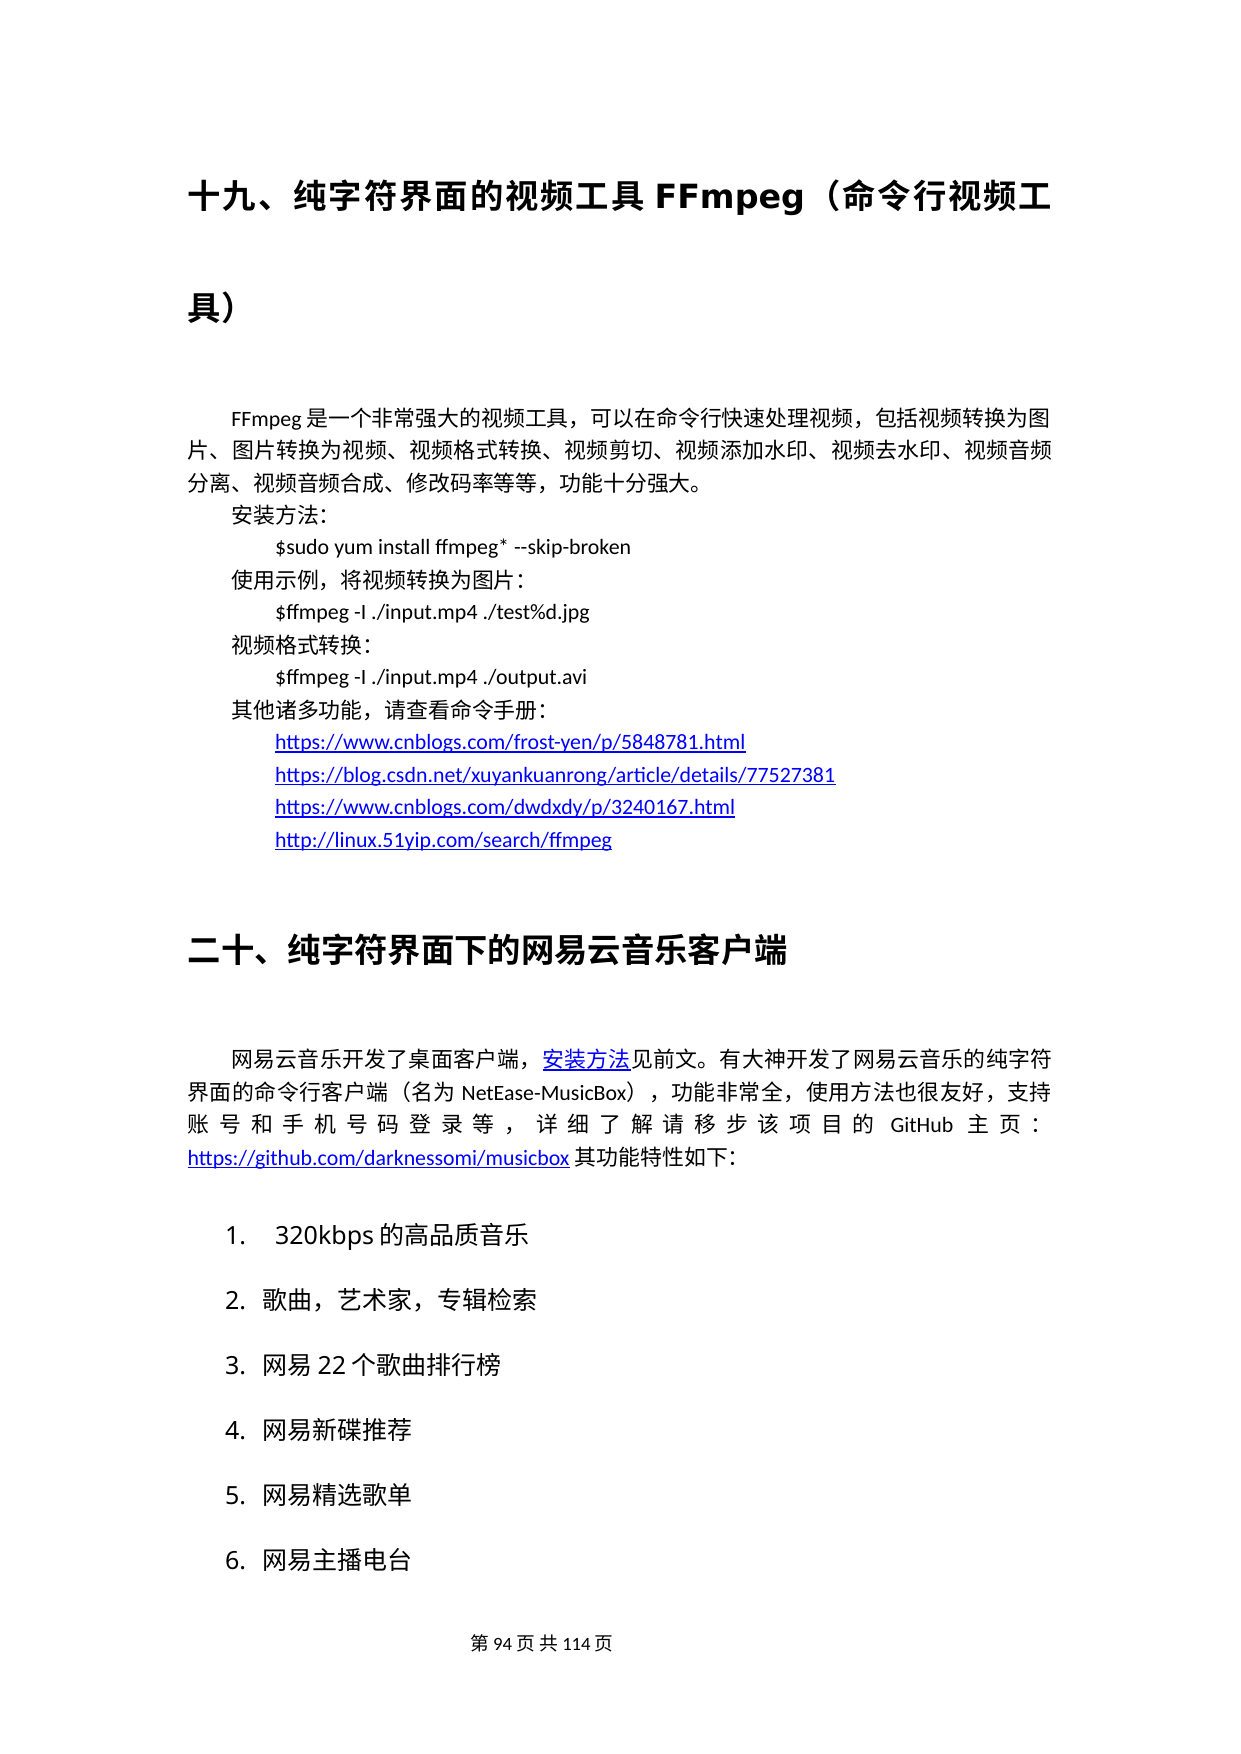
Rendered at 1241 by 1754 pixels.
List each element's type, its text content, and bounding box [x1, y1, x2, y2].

list 网易主播电台 [225, 1526, 1053, 1591]
text $ffmpeg -I ./input.mp4 ./output.avi [187, 661, 1053, 693]
text 使用示例，将视频转换为图片： [187, 563, 1053, 596]
text 安装方法： [187, 498, 1053, 531]
list 网易新碟推荐 [225, 1396, 1053, 1461]
list 网易精选歌单 [225, 1461, 1053, 1526]
list 320kbps的高品质音乐 [225, 1201, 1053, 1266]
text $sudo yum install ffmpeg* --skip-broken [187, 531, 1053, 563]
text $ffmpeg -I ./input.mp4 ./test%d.jpg [187, 596, 1053, 628]
subtitle 二十、纯字符界面下的网易云音乐客户端 [187, 915, 1053, 980]
text 其他诸多功能，请查看命令手册： [187, 693, 1053, 726]
text https://blog.csdn.net/xuyankuanrong/article/details/77527381 [187, 758, 1053, 791]
text 网易云音乐开发了桌面客户端，安装方法见前文。有大神开发了网易云音乐的纯字符界面的命令行客户端（名为NetEase-MusicBox），功能非常全，使用方法也很友好，支持账号和手机号码登录等，详细了解请移步该项目的GitHub主页： https://github.com/darknessomi/musicbox 其功能特性如下： [187, 1042, 1053, 1172]
text https://www.cnblogs.com/dwdxdy/p/3240167.html [187, 791, 1053, 823]
subtitle 十九、纯字符界面的视频工具FFmpeg（命令行视频工具） [187, 162, 1053, 339]
text https://www.cnblogs.com/frost-yen/p/5848781.html [187, 726, 1053, 758]
text 视频格式转换： [187, 628, 1053, 661]
text http://linux.51yip.com/search/ffmpeg [187, 823, 1053, 856]
text FFmpeg是一个非常强大的视频工具，可以在命令行快速处理视频，包括视频转换为图片、图片转换为视频、视频格式转换、视频剪切、视频添加水印、视频去水印、视频音频分离、视频音频合成、修改码率等等，功能十分强大。 [187, 401, 1053, 498]
list 歌曲，艺术家，专辑检索 [225, 1266, 1053, 1331]
list 网易22个歌曲排行榜 [225, 1331, 1053, 1396]
